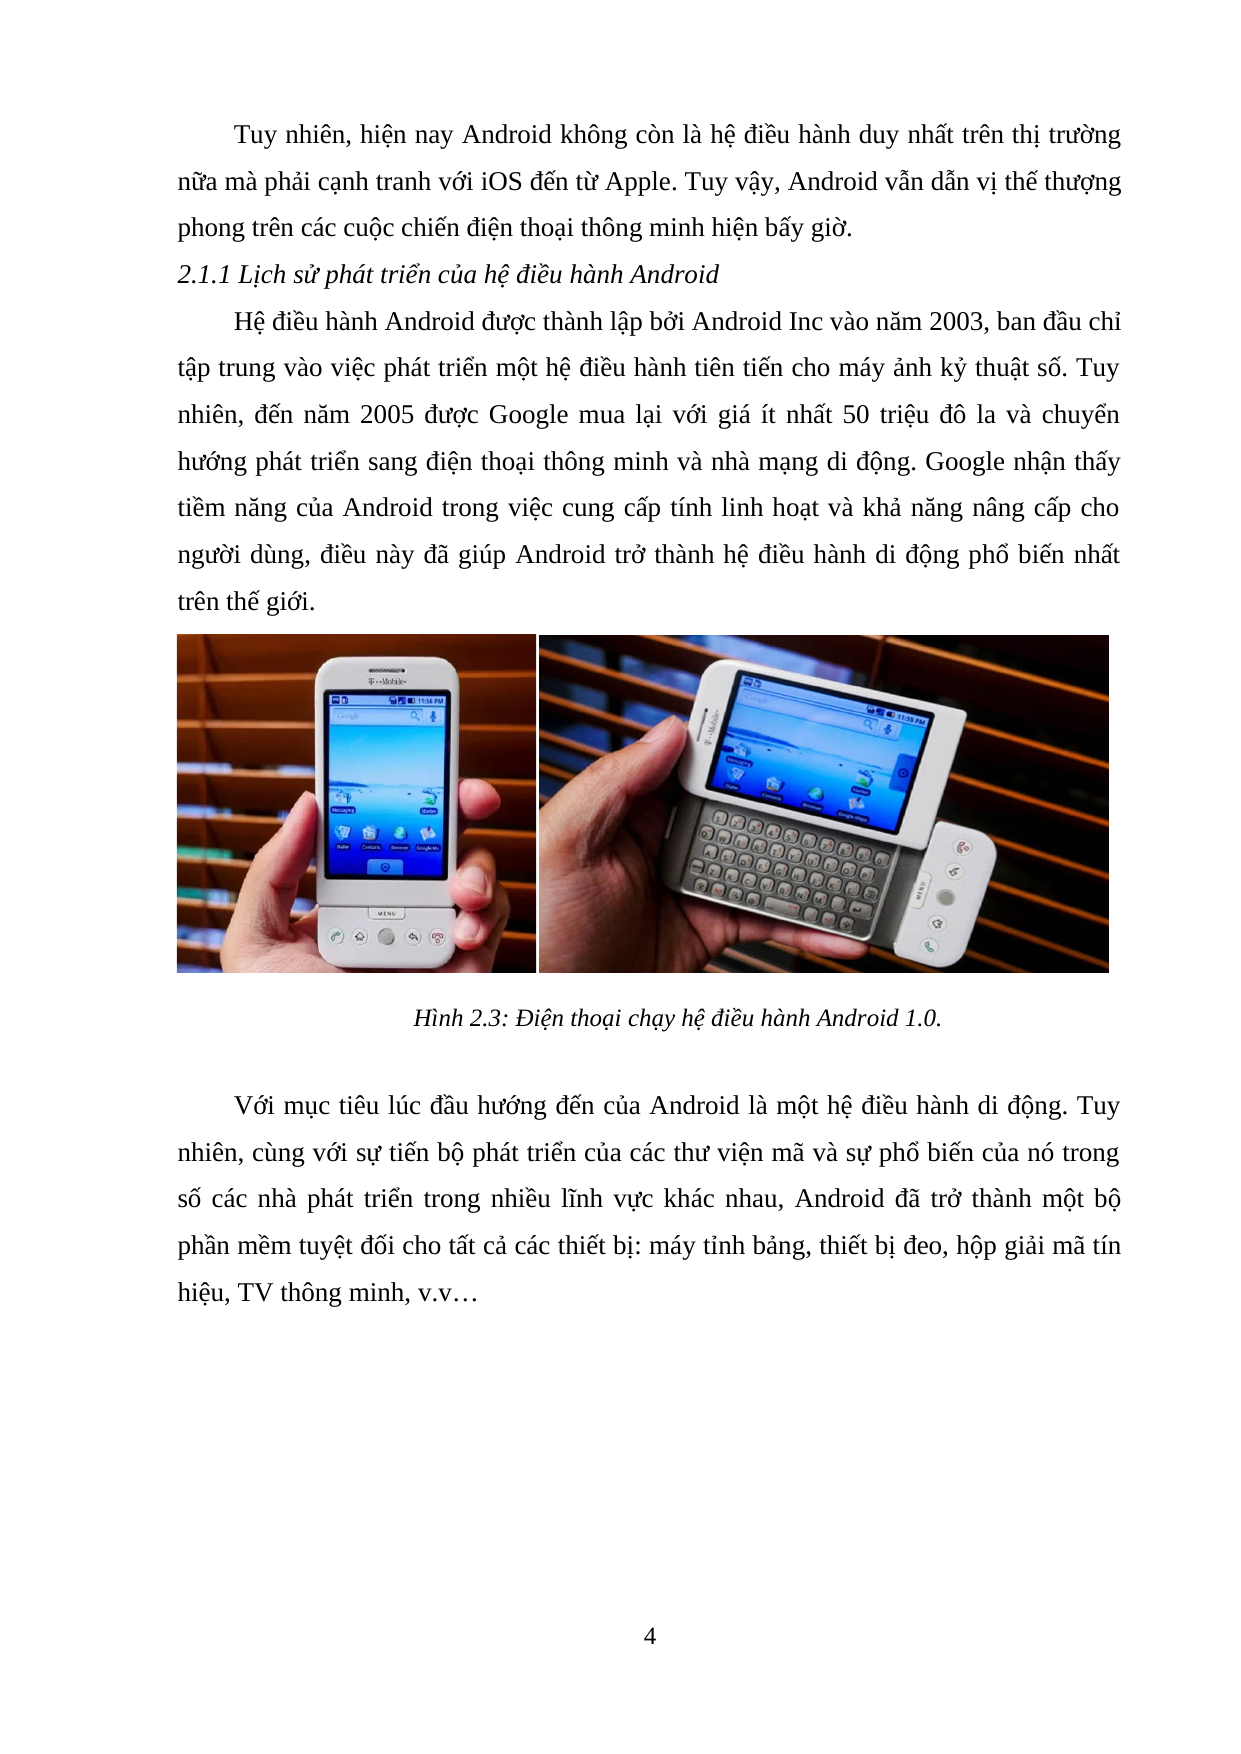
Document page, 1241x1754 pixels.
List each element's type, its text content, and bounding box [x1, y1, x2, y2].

text Hình 2.3: Điện thoại chạy hệ điều hành Android 1.0. [177, 631, 1122, 1031]
text Với mục tiêu lúc đầu hướng đến của Android là một hệ điều hành di động. Tuy nhiên, cùng với sự tiến bộ phát triển của các thư viện mã và sự phổ biến của nó trong số các nhà phát triển trong nhiều lĩnh vực khác nhau, Android đã trở thành một bộ phần mềm tuyệt đối cho tất cả các thiết bị: máy tỉnh bảng, thiết bị đeo, hộp giải mã tín hiệu, TV thông minh, v.v… [177, 1089, 1122, 1307]
text 2.1.1 Lịch sử phát triển của hệ điều hành Android [177, 258, 1122, 289]
text Hệ điều hành Android được thành lập bởi Android Inc vào năm 2003, ban đầu chỉ tập trung vào việc phát triển một hệ điều hành tiên tiến cho máy ảnh kỷ thuật số. Tuy nhiên, đến năm 2005 được Google mua lại với giá ít nhất 50 triệu đô la và chuyển hướng phát triển sang điện thoại thông minh và nhà mạng di động. Google nhận thấy tiềm năng của Android trong việc cung cấp tính linh hoạt và khả năng nâng cấp cho người dùng, điều này đã giúp Android trở thành hệ điều hành di động phổ biến nhất trên thế giới. [177, 305, 1122, 616]
text Tuy nhiên, hiện nay Android không còn là hệ điều hành duy nhất trên thị trường nữa mà phải cạnh tranh với iOS đến từ Apple. Tuy vậy, Android vẫn dẫn vị thế thượng phong trên các cuộc chiến điện thoại thông minh hiện bấy giờ. [177, 118, 1122, 243]
